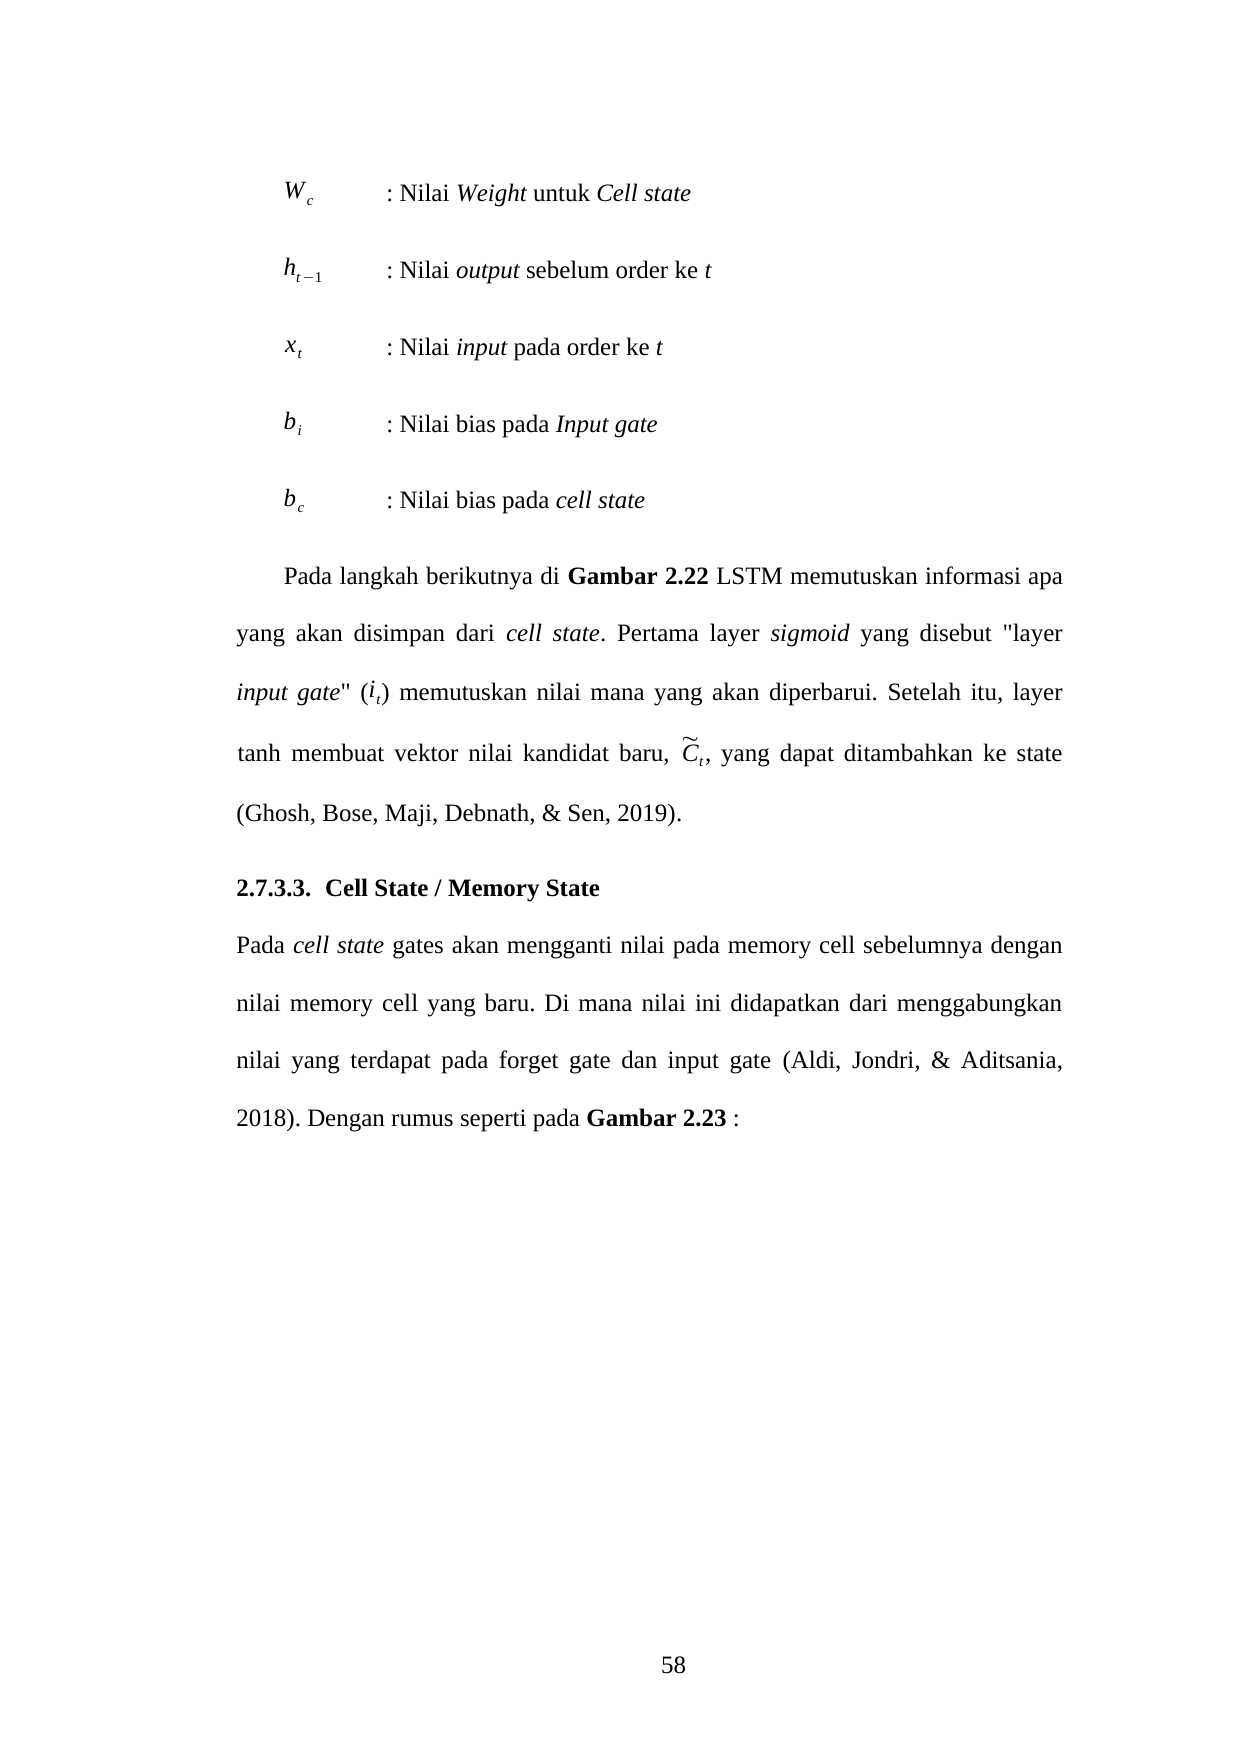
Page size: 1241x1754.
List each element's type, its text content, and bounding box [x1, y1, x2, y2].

text : Nilai output sebelum order ke t [283, 254, 1063, 285]
text Pada cell state gates akan mengganti nilai pada memory cell sebelumnya dengan nilai memory cell yang baru. Di mana nilai ini didapatkan dari menggabungkan nilai yang terdapat pada forget gate dan input gate . Dengan rumus seperti pada Gambar 2.22 : [236, 930, 1063, 1131]
text : Nilai input pada order ke t [283, 331, 1063, 362]
text : Nilai bias pada cell state [283, 484, 1063, 516]
text : Nilai bias pada Input gate [283, 407, 1063, 439]
text Pada langkah berikutnya di Gambar 2.21 LSTM memutuskan informasi apa yang akan disimpan dari cell state. Pertama layer sigmoid yang disebut "layer input gate" () memutuskan nilai mana yang akan diperbarui. Setelah itu, layer membuat vektor nilai kandidat baru, , yang dapat ditambahkan ke state . [236, 561, 1063, 827]
text : Nilai Weight untuk Cell state [283, 177, 1063, 208]
subtitle Cell State / Memory State [236, 873, 1063, 901]
